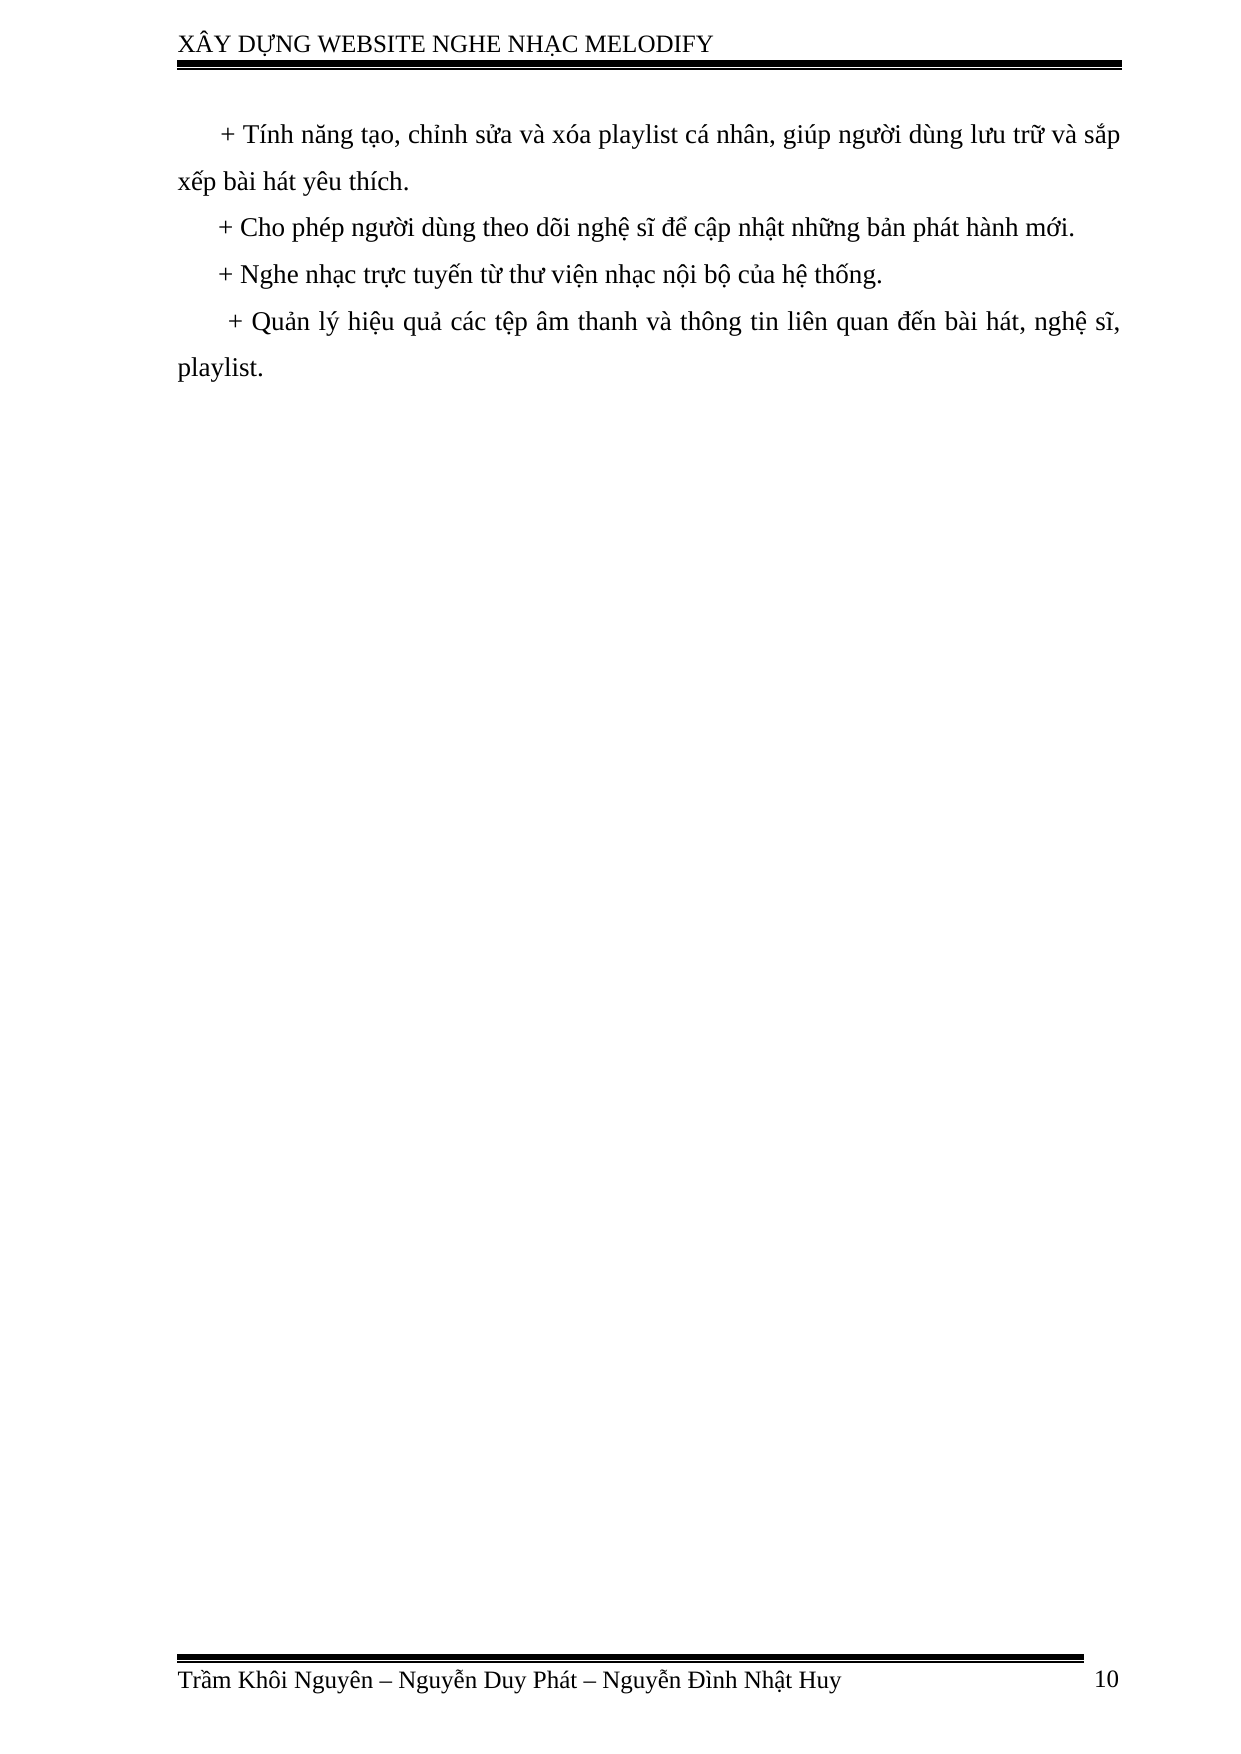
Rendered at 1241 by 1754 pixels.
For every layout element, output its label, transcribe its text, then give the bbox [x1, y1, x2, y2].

text + Quản lý hiệu quả các tệp âm thanh và thông tin liên quan đến bài hát, nghệ sĩ, playlist. [177, 305, 1122, 383]
text + Tính năng tạo, chỉnh sửa và xóa playlist cá nhân, giúp người dùng lưu trữ và sắp xếp bài hát yêu thích. [177, 118, 1122, 196]
text + Cho phép người dùng theo dõi nghệ sĩ để cập nhật những bản phát hành mới. [177, 211, 1122, 243]
text + Nghe nhạc trực tuyến từ thư viện nhạc nội bộ của hệ thống. [177, 258, 1122, 289]
